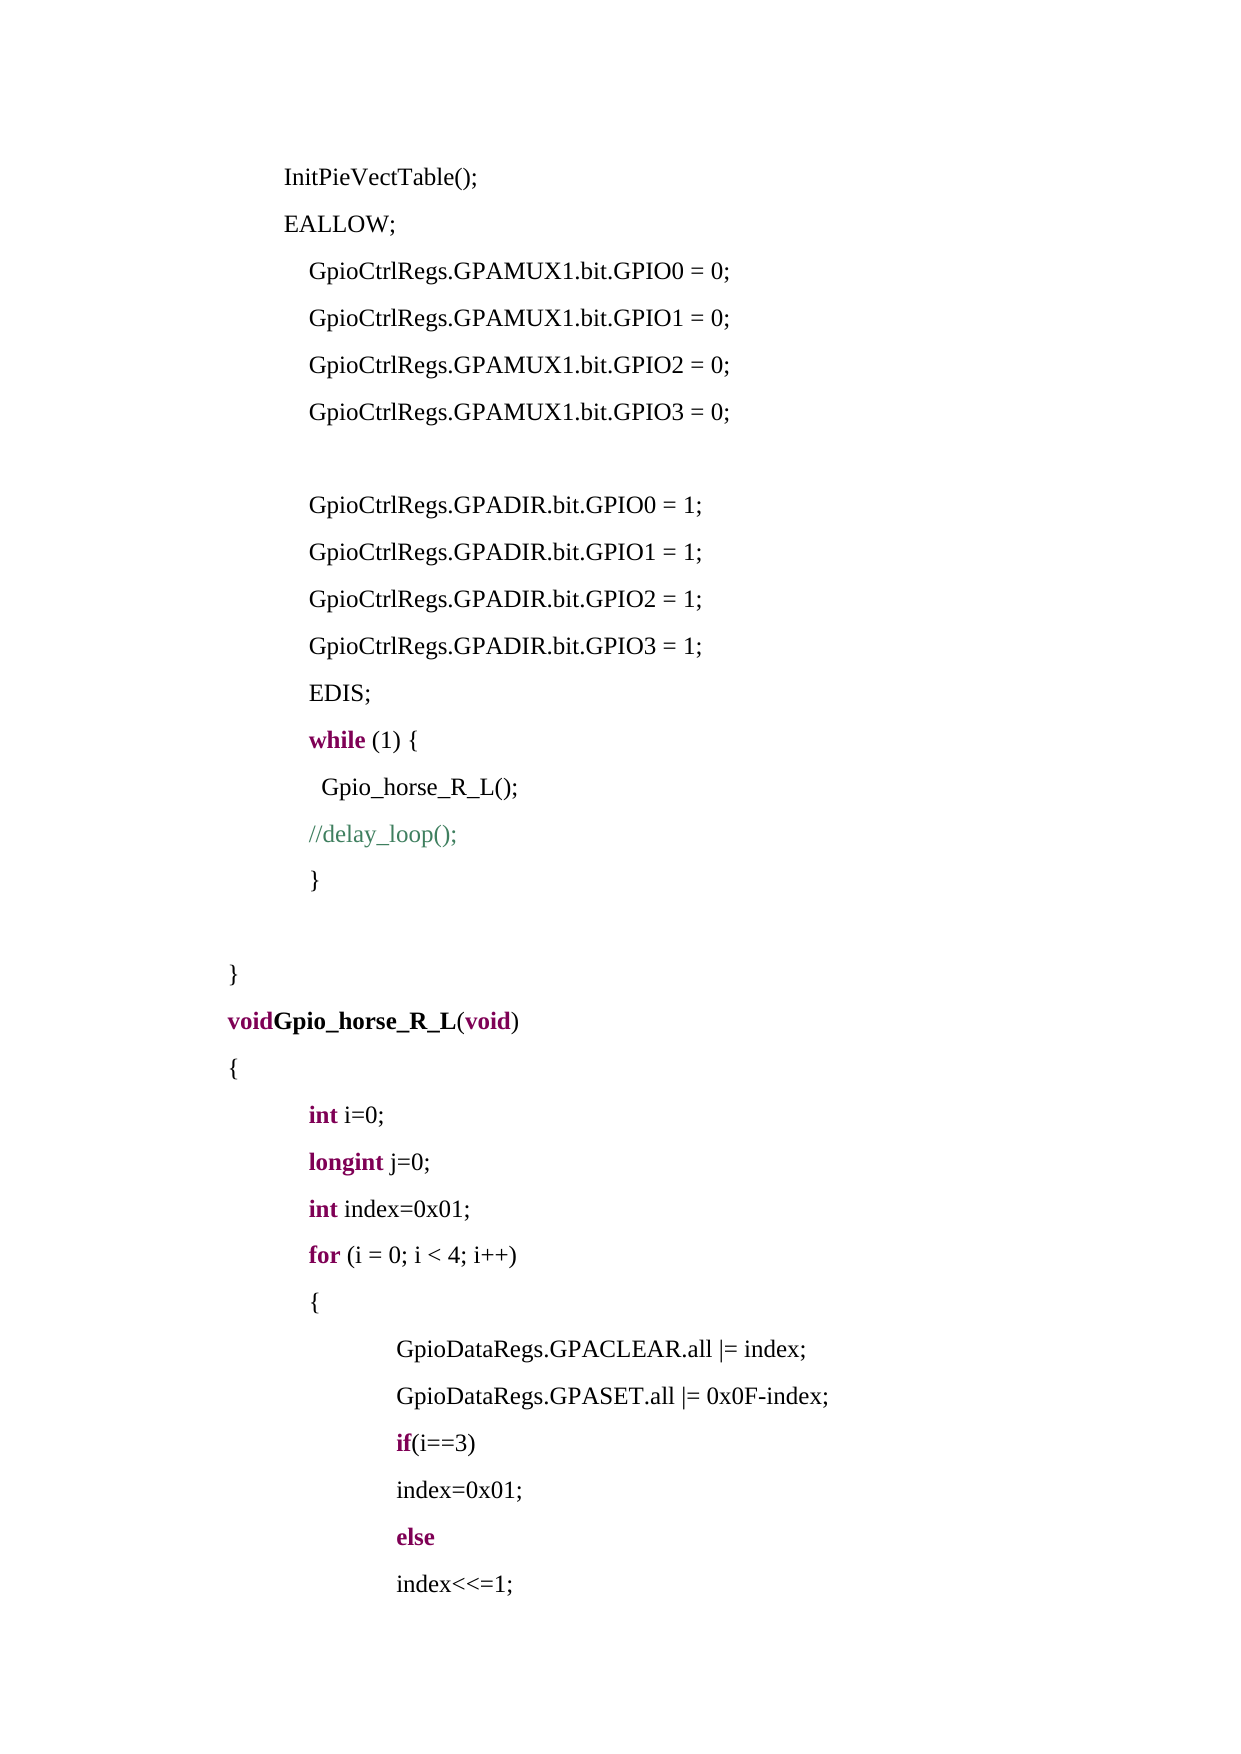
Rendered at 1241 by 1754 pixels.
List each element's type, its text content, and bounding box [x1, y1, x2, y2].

text else [177, 1520, 1063, 1552]
text Gpio_horse_R_L(); [177, 770, 1063, 802]
text index=0x01; [177, 1473, 1063, 1506]
text GpioDataRegs.GPACLEAR.all |= index; [177, 1332, 1063, 1365]
text if(i==3) [177, 1426, 1063, 1459]
text GpioCtrlRegs.GPADIR.bit.GPIO3 = 1; [177, 629, 1063, 662]
text InitPieVectTable(); [177, 161, 1063, 193]
text int i=0; [177, 1098, 1063, 1131]
text GpioCtrlRegs.GPADIR.bit.GPIO2 = 1; [177, 582, 1063, 615]
text GpioCtrlRegs.GPADIR.bit.GPIO1 = 1; [177, 536, 1063, 568]
text for (i = 0; i < 4; i++) [177, 1239, 1063, 1271]
text index<<=1; [177, 1567, 1063, 1599]
text longint j=0; [177, 1145, 1063, 1177]
text } [177, 957, 1063, 990]
text while (1) { [177, 723, 1063, 756]
text { [177, 1286, 1063, 1318]
text //delay_loop(); [177, 817, 1063, 849]
text int index=0x01; [177, 1192, 1063, 1224]
text } [177, 864, 1063, 896]
text GpioCtrlRegs.GPAMUX1.bit.GPIO1 = 0; [177, 301, 1063, 334]
text GpioDataRegs.GPASET.all |= 0x0F-index; [177, 1379, 1063, 1412]
text voidGpio_horse_R_L(void) [177, 1004, 1063, 1037]
text EALLOW; [177, 207, 1063, 240]
text GpioCtrlRegs.GPAMUX1.bit.GPIO3 = 0; [177, 395, 1063, 427]
text GpioCtrlRegs.GPAMUX1.bit.GPIO2 = 0; [177, 348, 1063, 381]
text GpioCtrlRegs.GPADIR.bit.GPIO0 = 1; [177, 489, 1063, 521]
text GpioCtrlRegs.GPAMUX1.bit.GPIO0 = 0; [177, 254, 1063, 287]
text EDIS; [177, 676, 1063, 709]
text { [177, 1051, 1063, 1084]
